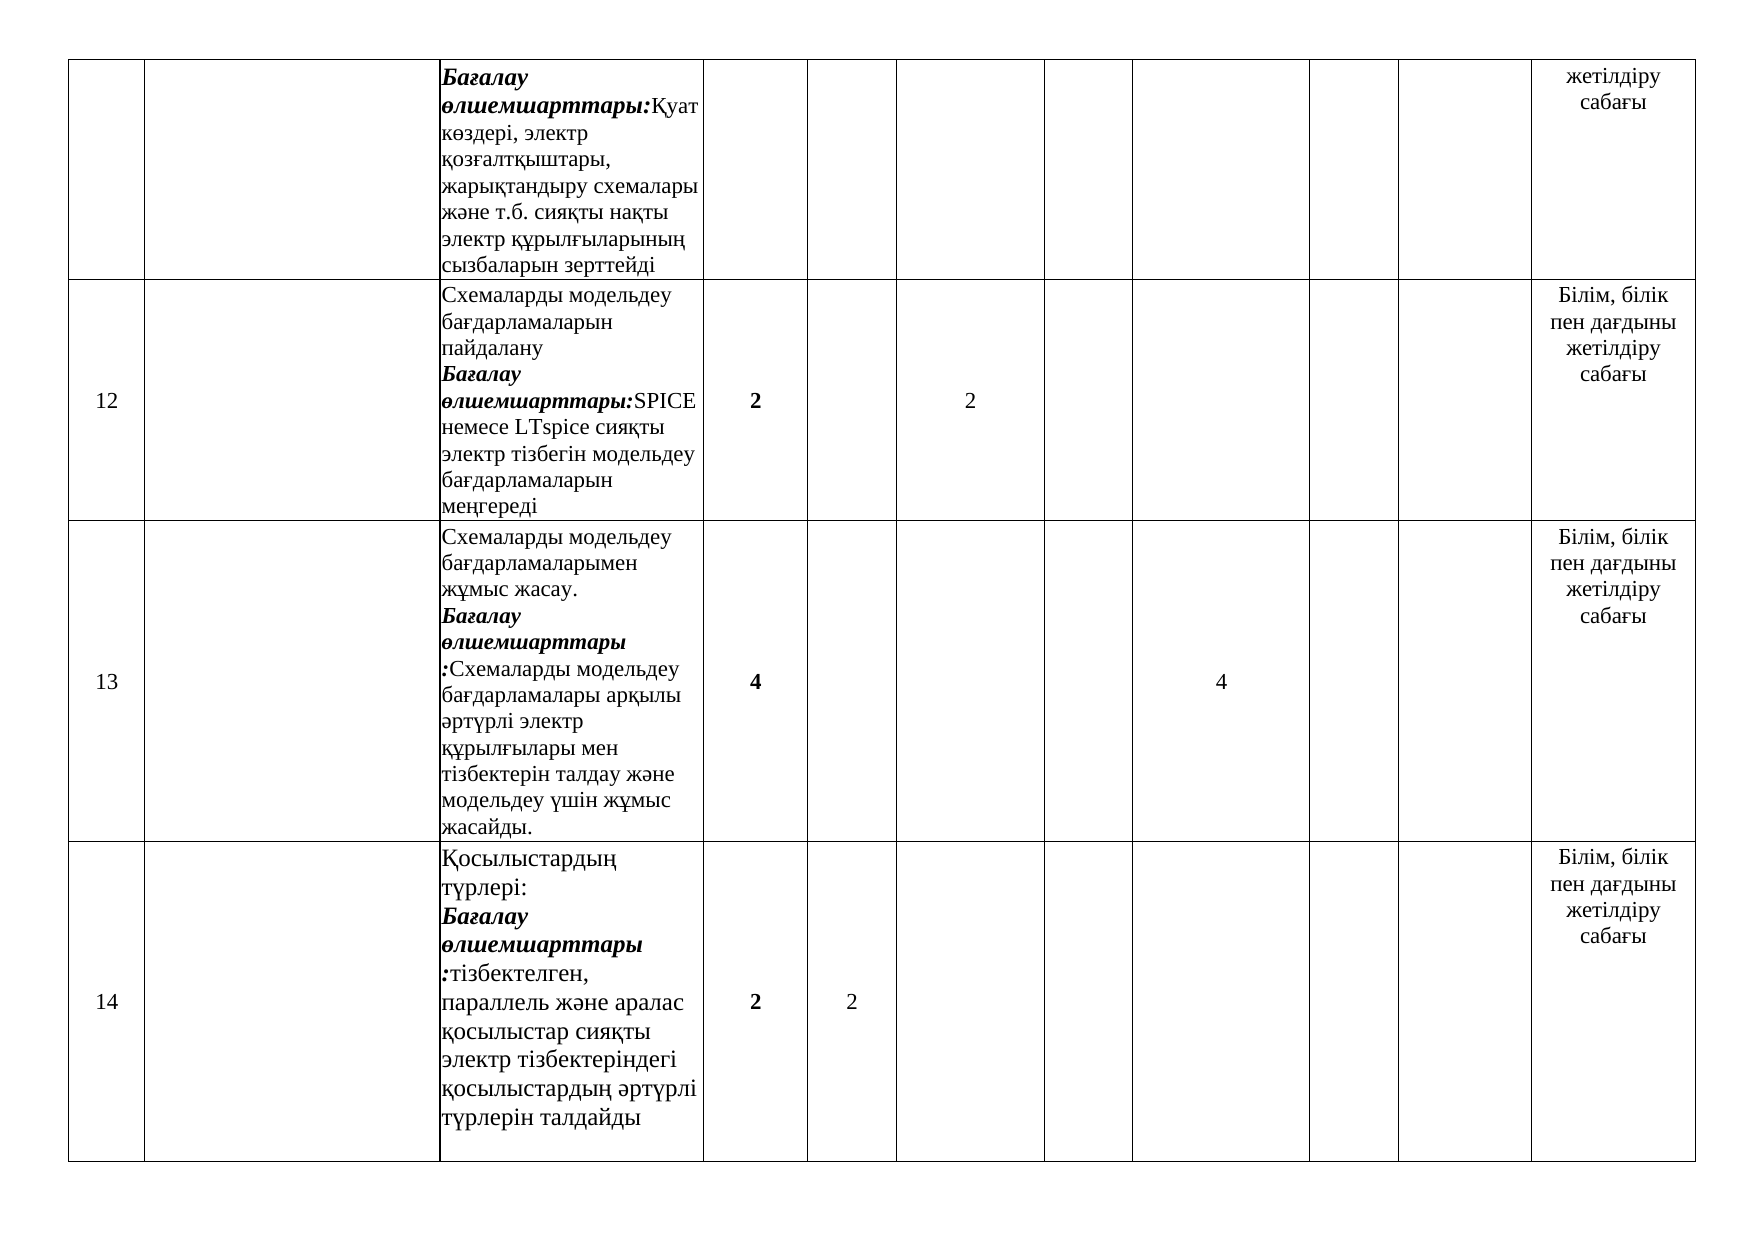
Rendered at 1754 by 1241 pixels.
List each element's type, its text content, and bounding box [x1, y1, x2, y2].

table_cell [1045, 521, 1132, 841]
table_cell [1310, 521, 1398, 841]
table_cell [145, 60, 439, 279]
table_cell [145, 280, 439, 520]
table_cell [1399, 521, 1531, 841]
table_cell 2 [808, 60, 896, 279]
table_cell [145, 521, 439, 841]
table_cell 2 [808, 842, 896, 1161]
table_cell [1399, 60, 1531, 279]
table_cell [1045, 842, 1132, 1161]
table_cell [897, 60, 1044, 279]
table_cell Схемаларды модельдеу бағдарламаларын пайдалану Бағалау өлшемшарттары:SPICE немесе LTspice сияқты электр тізбегін модельдеу бағдарламаларын меңгереді [441, 280, 703, 520]
table_cell [145, 842, 439, 1161]
table_cell 2 [704, 280, 807, 520]
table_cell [1532, 842, 1695, 1161]
table_cell 11 [69, 60, 144, 279]
table_cell 4 [704, 521, 807, 841]
table_cell [1045, 60, 1132, 279]
table_cell [1310, 280, 1398, 520]
table_cell 14 [69, 842, 144, 1161]
table_cell [1133, 60, 1309, 279]
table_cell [1532, 60, 1695, 279]
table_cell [441, 60, 703, 279]
table_cell 2 [704, 842, 807, 1161]
table_cell [1133, 842, 1309, 1161]
table_cell [1045, 280, 1132, 520]
table_cell 4 [1133, 521, 1309, 841]
table_cell [1399, 280, 1531, 520]
table_cell [1310, 60, 1398, 279]
table_cell 13 [69, 521, 144, 841]
table_cell Қосылыстардың түрлері: Бағалау өлшемшарттары:тізбектелген, параллель және аралас қосылыстар сияқты электр тізбектеріндегі қосылыстардың әртүрлі түрлерін талдайды [441, 842, 703, 1161]
table_cell 2 [897, 280, 1044, 520]
table_cell [1133, 280, 1309, 520]
table_cell [897, 842, 1044, 1161]
table_cell Білім, білік пен дағдыны жетілдіру сабағы [1532, 521, 1695, 841]
table_cell [897, 521, 1044, 841]
table_cell 2 [704, 60, 807, 279]
table_cell Схемаларды модельдеу бағдарламаларымен жұмыс жасау. Бағалау өлшемшарттары:Схемаларды модельдеу бағдарламалары арқылы әртүрлі электр құрылғылары мен тізбектерін талдау және модельдеу үшін жұмыс жасайды. [441, 521, 703, 841]
table_cell 12 [69, 280, 144, 520]
table_cell [808, 521, 896, 841]
table_cell Білім, білік пен дағдыны жетілдіру сабағы [1532, 280, 1695, 520]
table_cell [1399, 842, 1531, 1161]
table_cell [1310, 842, 1398, 1161]
table_cell [808, 280, 896, 520]
